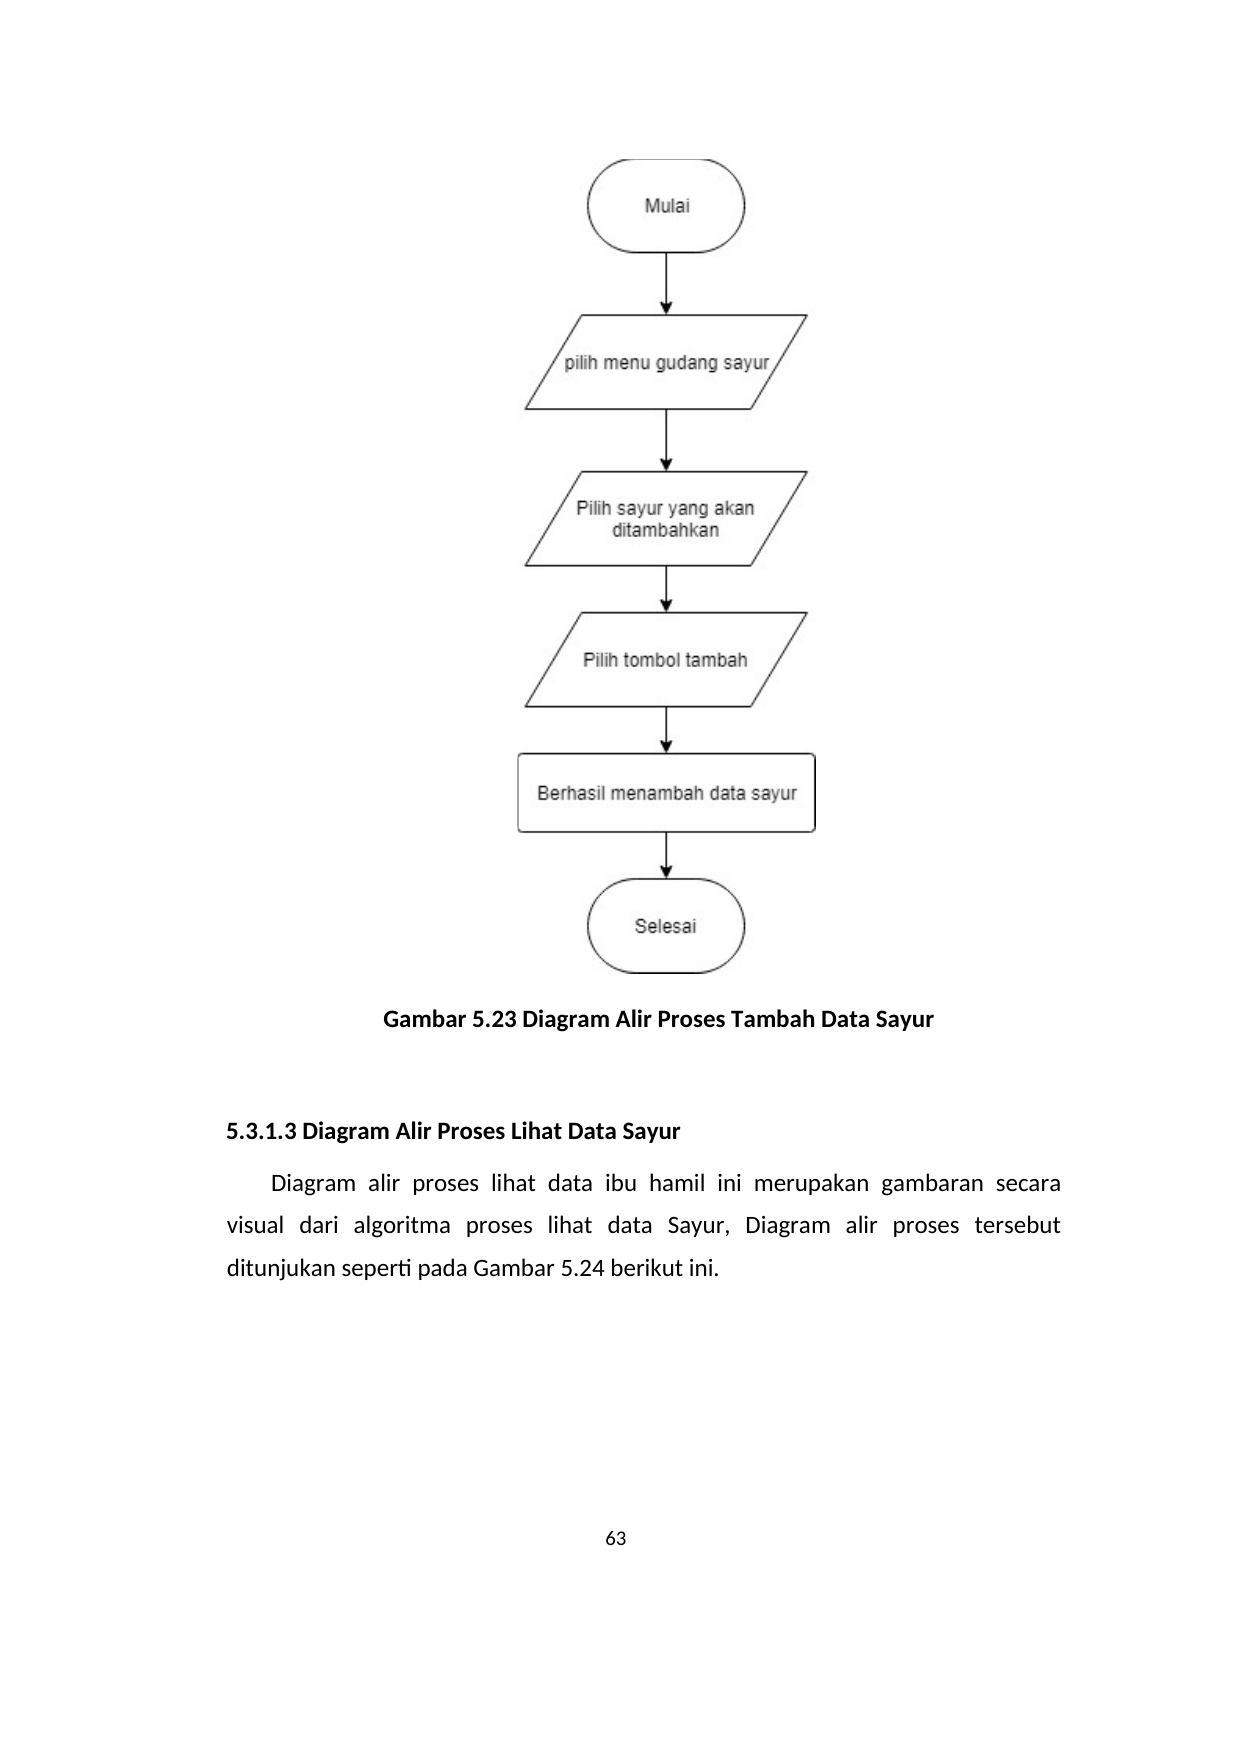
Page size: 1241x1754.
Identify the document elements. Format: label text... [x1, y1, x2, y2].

subtitle 5.3.1.3 Diagram Alir Proses Lihat Data Sayur [226, 1115, 1092, 1146]
subtitle Gambar 5.23 Diagram Alir Proses Tambah Data Sayur [226, 1003, 1092, 1034]
picture [517, 159, 816, 974]
text Diagram alir proses lihat data ibu hamil ini merupakan gambaran secara visual dari algoritma proses lihat data Sayur, Diagram alir proses tersebut ditunjukan seperti pada Gambar 5.24 berikut ini. [227, 1167, 1062, 1283]
